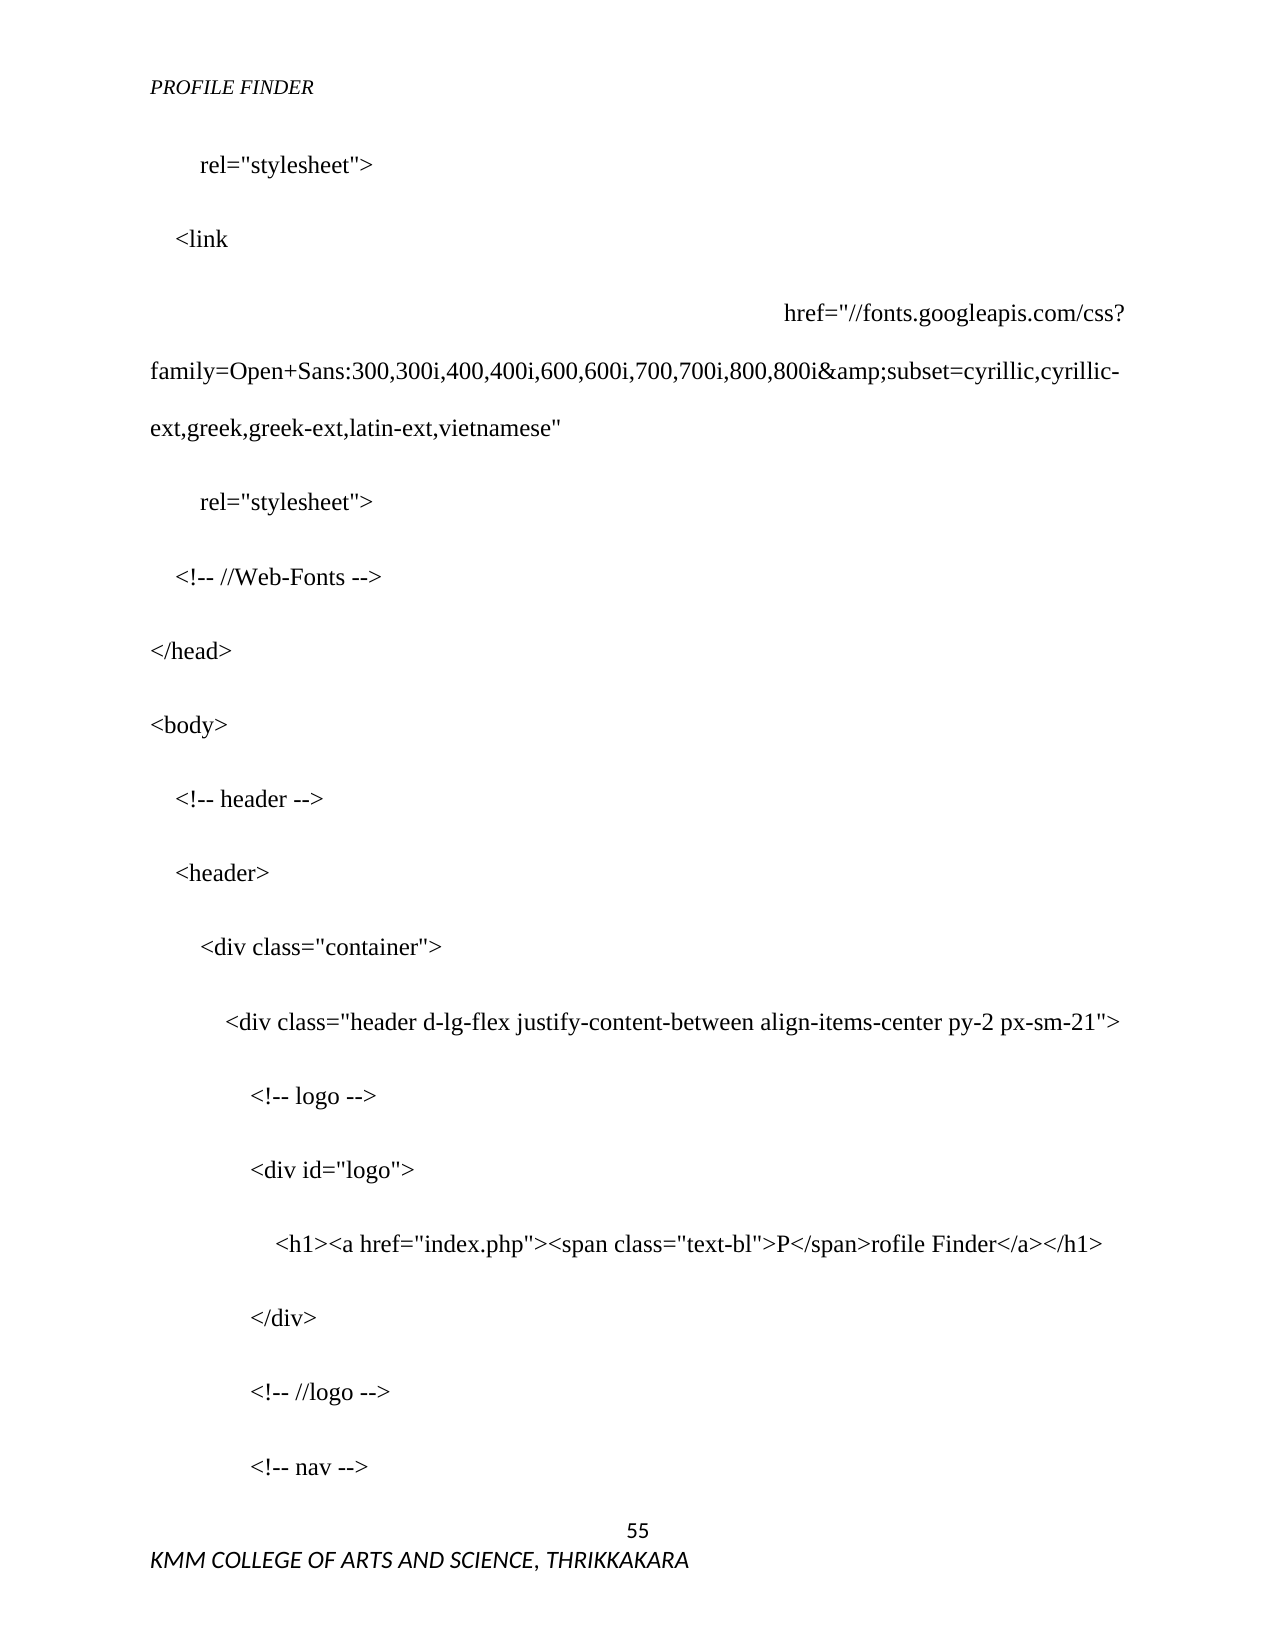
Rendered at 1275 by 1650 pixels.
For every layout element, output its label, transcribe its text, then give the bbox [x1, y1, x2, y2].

text <header> [150, 858, 1125, 887]
text rel="stylesheet"> [150, 150, 1125, 179]
text <div class="header d-lg-flex justify-content-between align-items-center py-2 px-sm-21"> [150, 1007, 1125, 1035]
text <!-- //logo --> [150, 1377, 1125, 1406]
text <div class="container"> [150, 932, 1125, 961]
text <link [150, 224, 1125, 253]
text <div id="logo"> [150, 1155, 1125, 1184]
text rel="stylesheet"> [150, 487, 1125, 516]
text <!-- nav --> [150, 1452, 1125, 1480]
text </div> [150, 1303, 1125, 1332]
text href="//fonts.googleapis.com/css?family=Open+Sans:300,300i,400,400i,600,600i,700,700i,800,800i&amp;subset=cyrillic,cyrillic-ext,greek,greek-ext,latin-ext,vietnamese" [150, 298, 1125, 442]
text </head> [150, 636, 1125, 664]
text <!-- header --> [150, 784, 1125, 813]
text <body> [150, 710, 1125, 739]
text <!-- //Web-Fonts --> [150, 562, 1125, 590]
text <h1><a href="index.php"><span class="text-bl">P</span>rofile Finder</a></h1> [150, 1229, 1125, 1258]
text <!-- logo --> [150, 1081, 1125, 1109]
